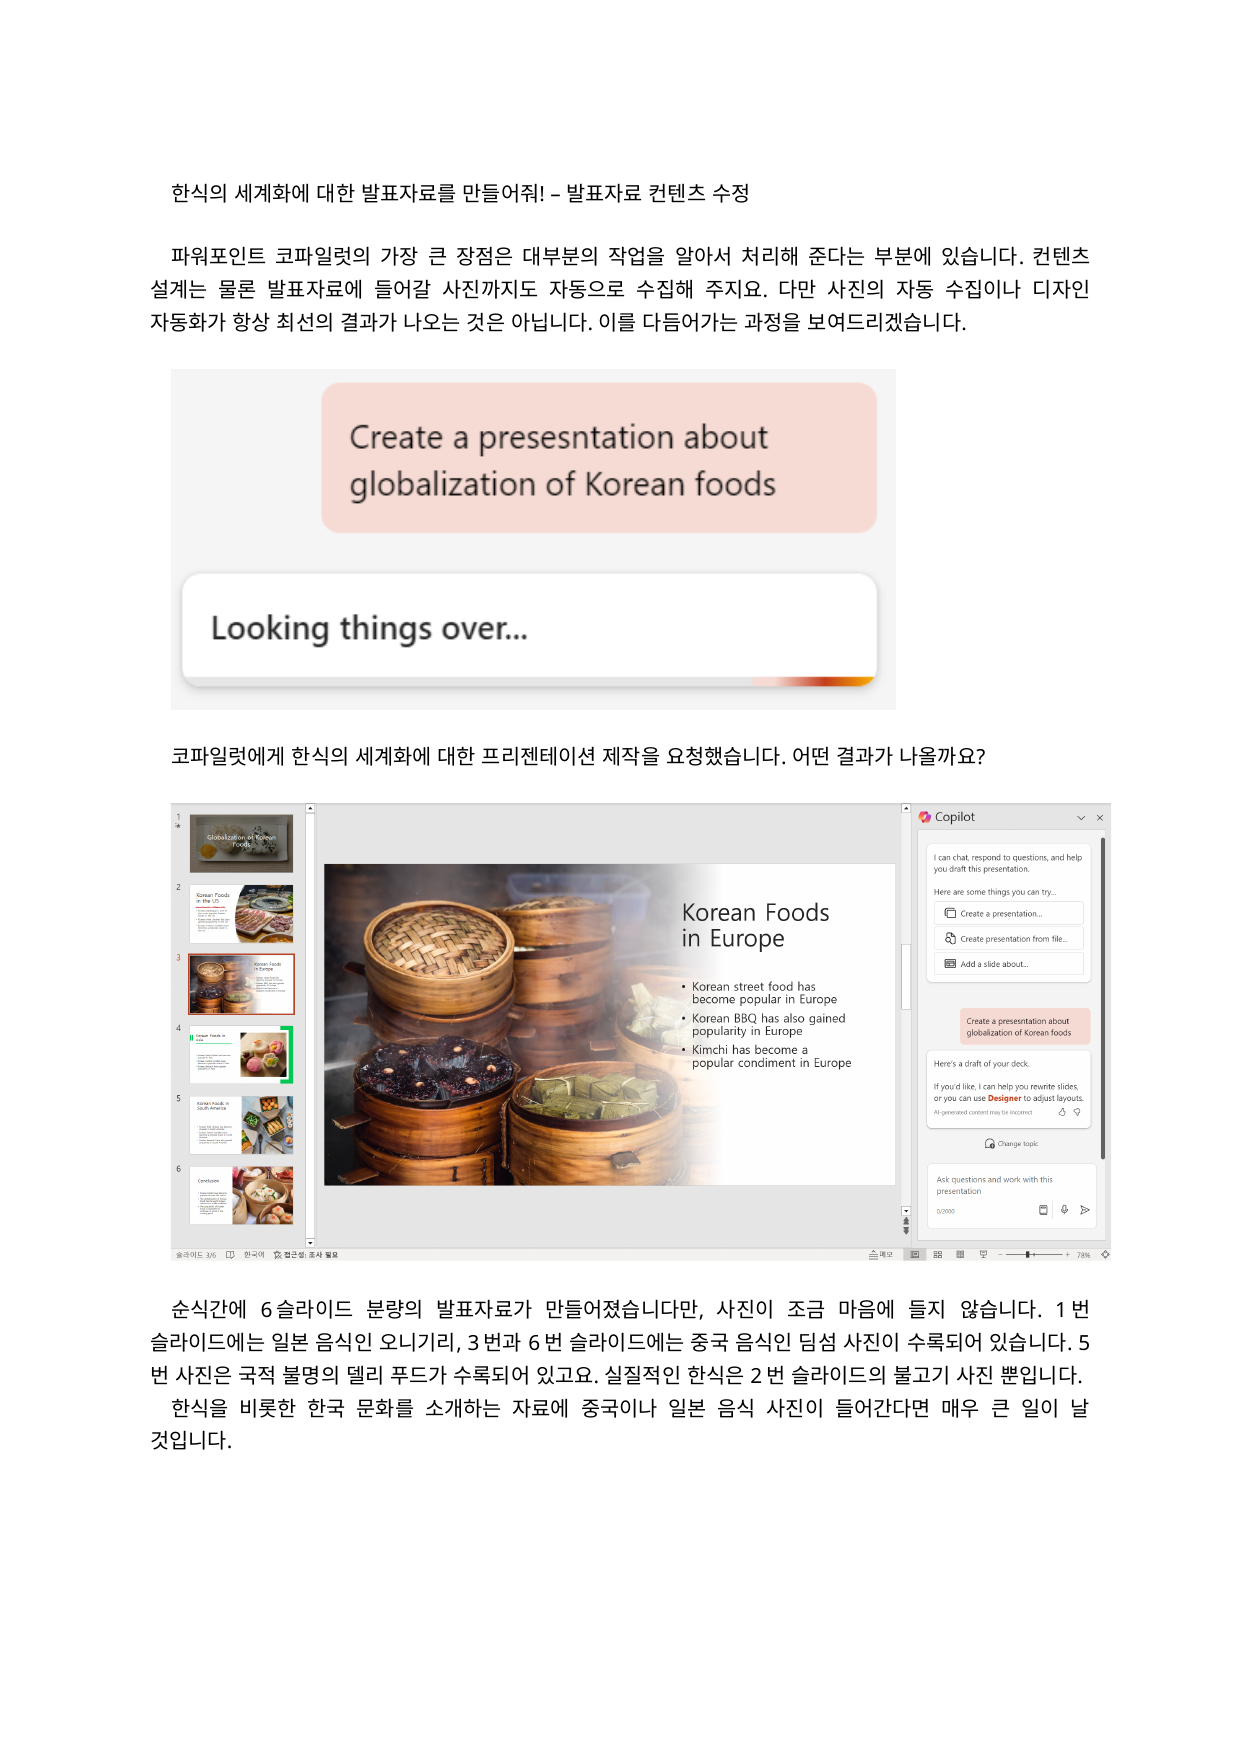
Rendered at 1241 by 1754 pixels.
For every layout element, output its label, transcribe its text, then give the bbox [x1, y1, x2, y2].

picture [170, 803, 1112, 1261]
text 코파일럿에게 한식의 세계화에 대한 프리젠테이션 제작을 요청했습니다. 어떤 결과가 나올까요? [150, 741, 1090, 771]
text 순식간에 6슬라이드 분량의 발표자료가 만들어졌습니다만, 사진이 조금 마음에 들지 않습니다. 1번 슬라이드에는 일본 음식인 오니기리, 3번과 6번 슬라이드에는 중국 음식인 딤섬 사진이 수록되어 있습니다. 5번 사진은 국적 불명의 델리 푸드가 수록되어 있고요. 실질적인 한식은 2번 슬라이드의 불고기 사진 뿐입니다. [150, 1294, 1090, 1389]
text 한식을 비롯한 한국 문화를 소개하는 자료에 중국이나 일본 음식 사진이 들어간다면 매우 큰 일이 날 것입니다. [150, 1392, 1090, 1455]
subtitle 한식의 세계화에 대한 발표자료를 만들어줘! – 발표자료 컨텐츠 수정 [150, 177, 1090, 207]
text 파워포인트 코파일럿의 가장 큰 장점은 대부분의 작업을 알아서 처리해 준다는 부분에 있습니다. 컨텐츠 설계는 물론 발표자료에 들어갈 사진까지도 자동으로 수집해 주지요. 다만 사진의 자동 수집이나 디자인 자동화가 항상 최선의 결과가 나오는 것은 아닙니다. 이를 다듬어가는 과정을 보여드리겠습니다. [150, 241, 1090, 336]
picture [170, 369, 896, 710]
